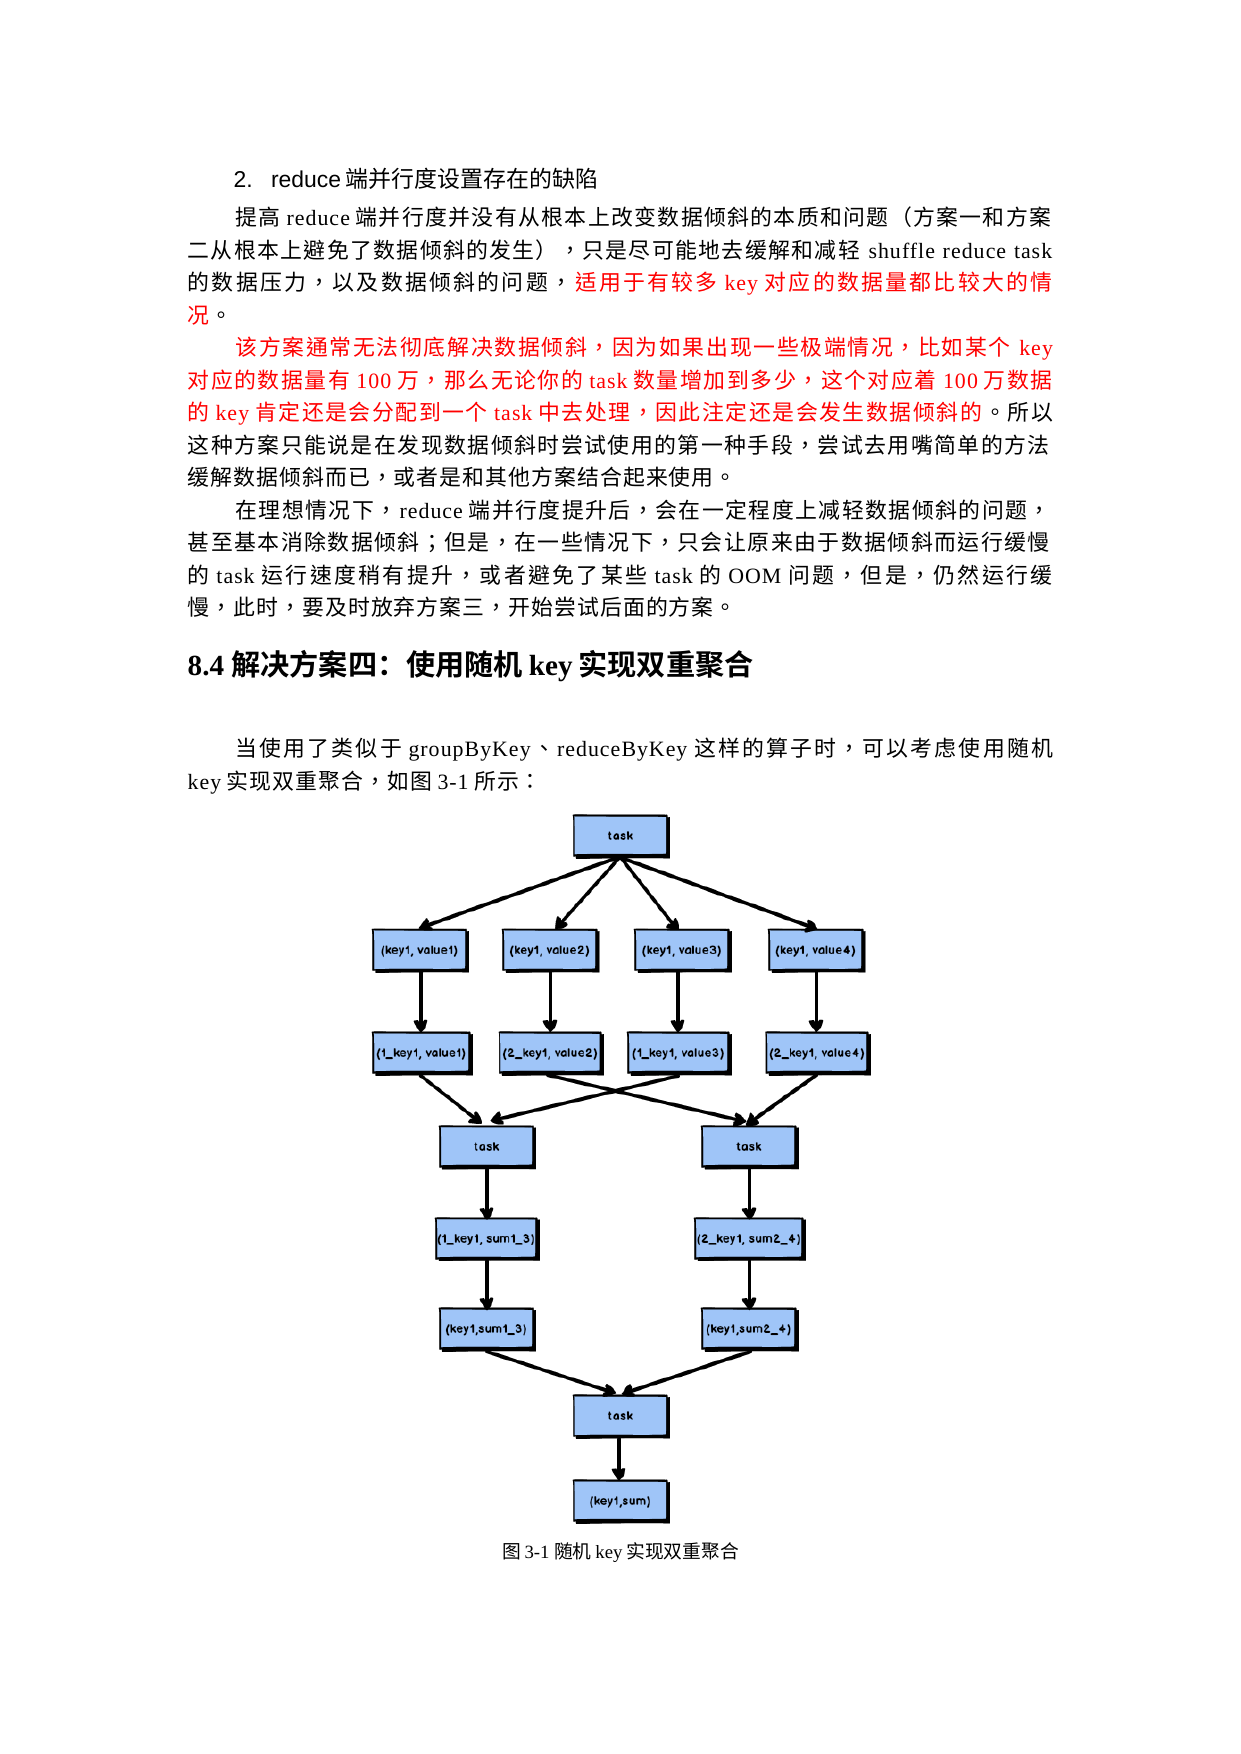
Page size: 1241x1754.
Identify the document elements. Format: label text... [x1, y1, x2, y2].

text 当使用了类似于groupByKey、reduceByKey这样的算子时，可以考虑使用随机key实现双重聚合，如图3-1所示： [187, 732, 1053, 797]
text 图3-1 随机key实现双重聚合 [187, 1534, 1053, 1567]
text 该方案通常无法彻底解决数据倾斜，因为如果出现一些极端情况，比如某个key对应的数据量有100万，那么无论你的task数量增加到多少，这个对应着100万数据的key肯定还是会分配到一个task中去处理，因此注定还是会发生数据倾斜的。所以这种方案只能说是在发现数据倾斜时尝试使用的第一种手段，尝试去用嘴简单的方法缓解数据倾斜而已，或者是和其他方案结合起来使用。 [187, 331, 1053, 493]
subtitle 8.4 解决方案四：使用随机key实现双重聚合 [187, 630, 1053, 695]
text 在理想情况下，reduce端并行度提升后，会在一定程度上减轻数据倾斜的问题，甚至基本消除数据倾斜；但是，在一些情况下，只会让原来由于数据倾斜而运行缓慢的task运行速度稍有提升，或者避免了某些task的OOM问题，但是，仍然运行缓慢，此时，要及时放弃方案三，开始尝试后面的方案。 [187, 493, 1053, 623]
picture [367, 813, 874, 1527]
text 提高reduce端并行度并没有从根本上改变数据倾斜的本质和问题（方案一和方案二从根本上避免了数据倾斜的发生），只是尽可能地去缓解和减轻shuffle reduce task的数据压力，以及数据倾斜的问题，适用于有较多key对应的数据量都比较大的情况。 [187, 201, 1053, 331]
list reduce端并行度设置存在的缺陷 [233, 162, 1053, 194]
